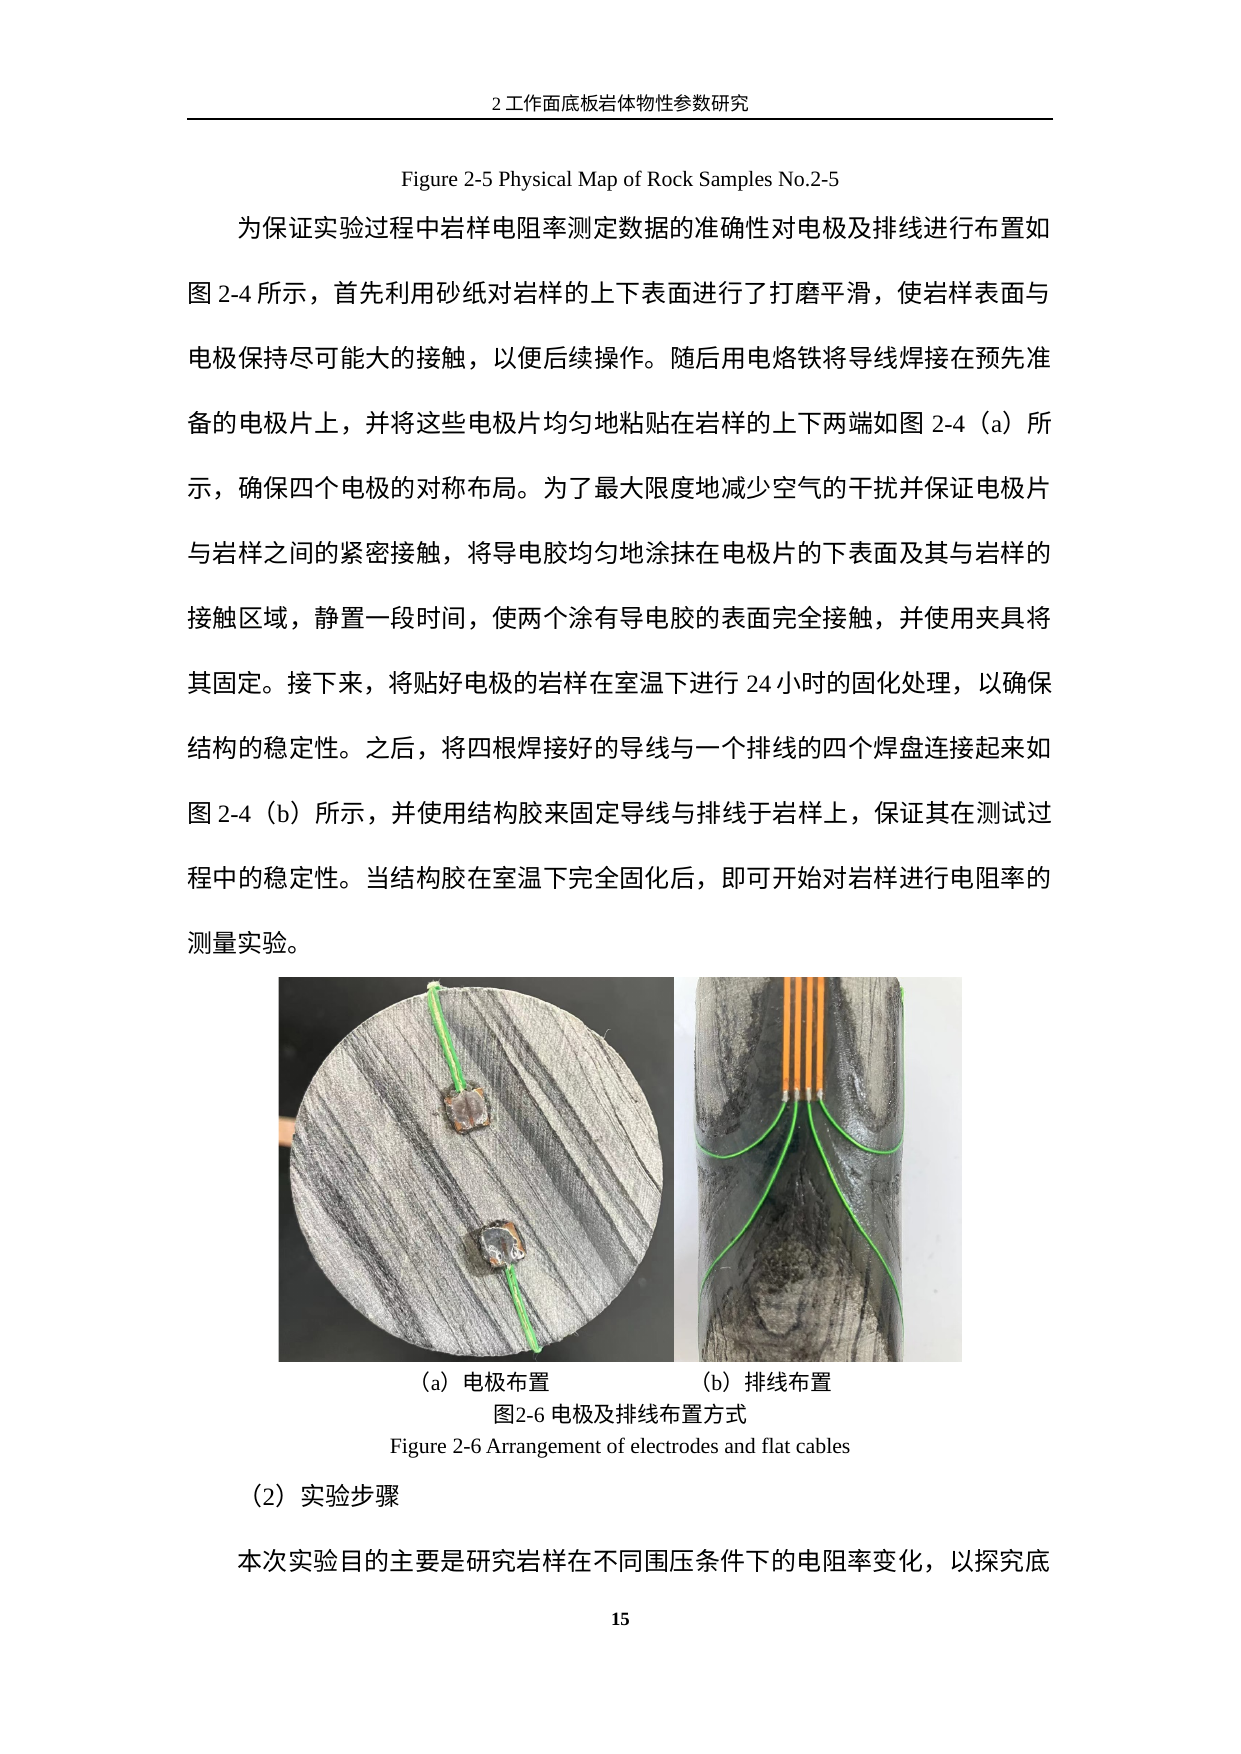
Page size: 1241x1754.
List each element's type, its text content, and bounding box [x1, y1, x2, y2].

text 为保证实验过程中岩样电阻率测定数据的准确性对电极及排线进行布置如图2-4所示，首先利用砂纸对岩样的上下表面进行了打磨平滑，使岩样表面与电极保持尽可能大的接触，以便后续操作。随后用电烙铁将导线焊接在预先准备的电极片上，并将这些电极片均匀地粘贴在岩样的上下两端如图2-4（a）所示，确保四个电极的对称布局。为了最大限度地减少空气的干扰并保证电极片与岩样之间的紧密接触，将导电胶均匀地涂抹在电极片的下表面及其与岩样的接触区域，静置一段时间，使两个涂有导电胶的表面完全接触，并使用夹具将其固定。接下来，将贴好电极的岩样在室温下进行24小时的固化处理，以确保结构的稳定性。之后，将四根焊接好的导线与一个排线的四个焊盘连接起来如图2-4（b）所示，并使用结构胶来固定导线与排线于岩样上，保证其在测试过程中的稳定性。当结构胶在室温下完全固化后，即可开始对岩样进行电阻率的测量实验。 [187, 194, 1053, 974]
text （a）电极布置 （b）排线布置 [187, 1364, 1053, 1397]
text （2）实验步骤 [187, 1462, 1053, 1527]
picture [674, 977, 962, 1362]
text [187, 1527, 1053, 1592]
